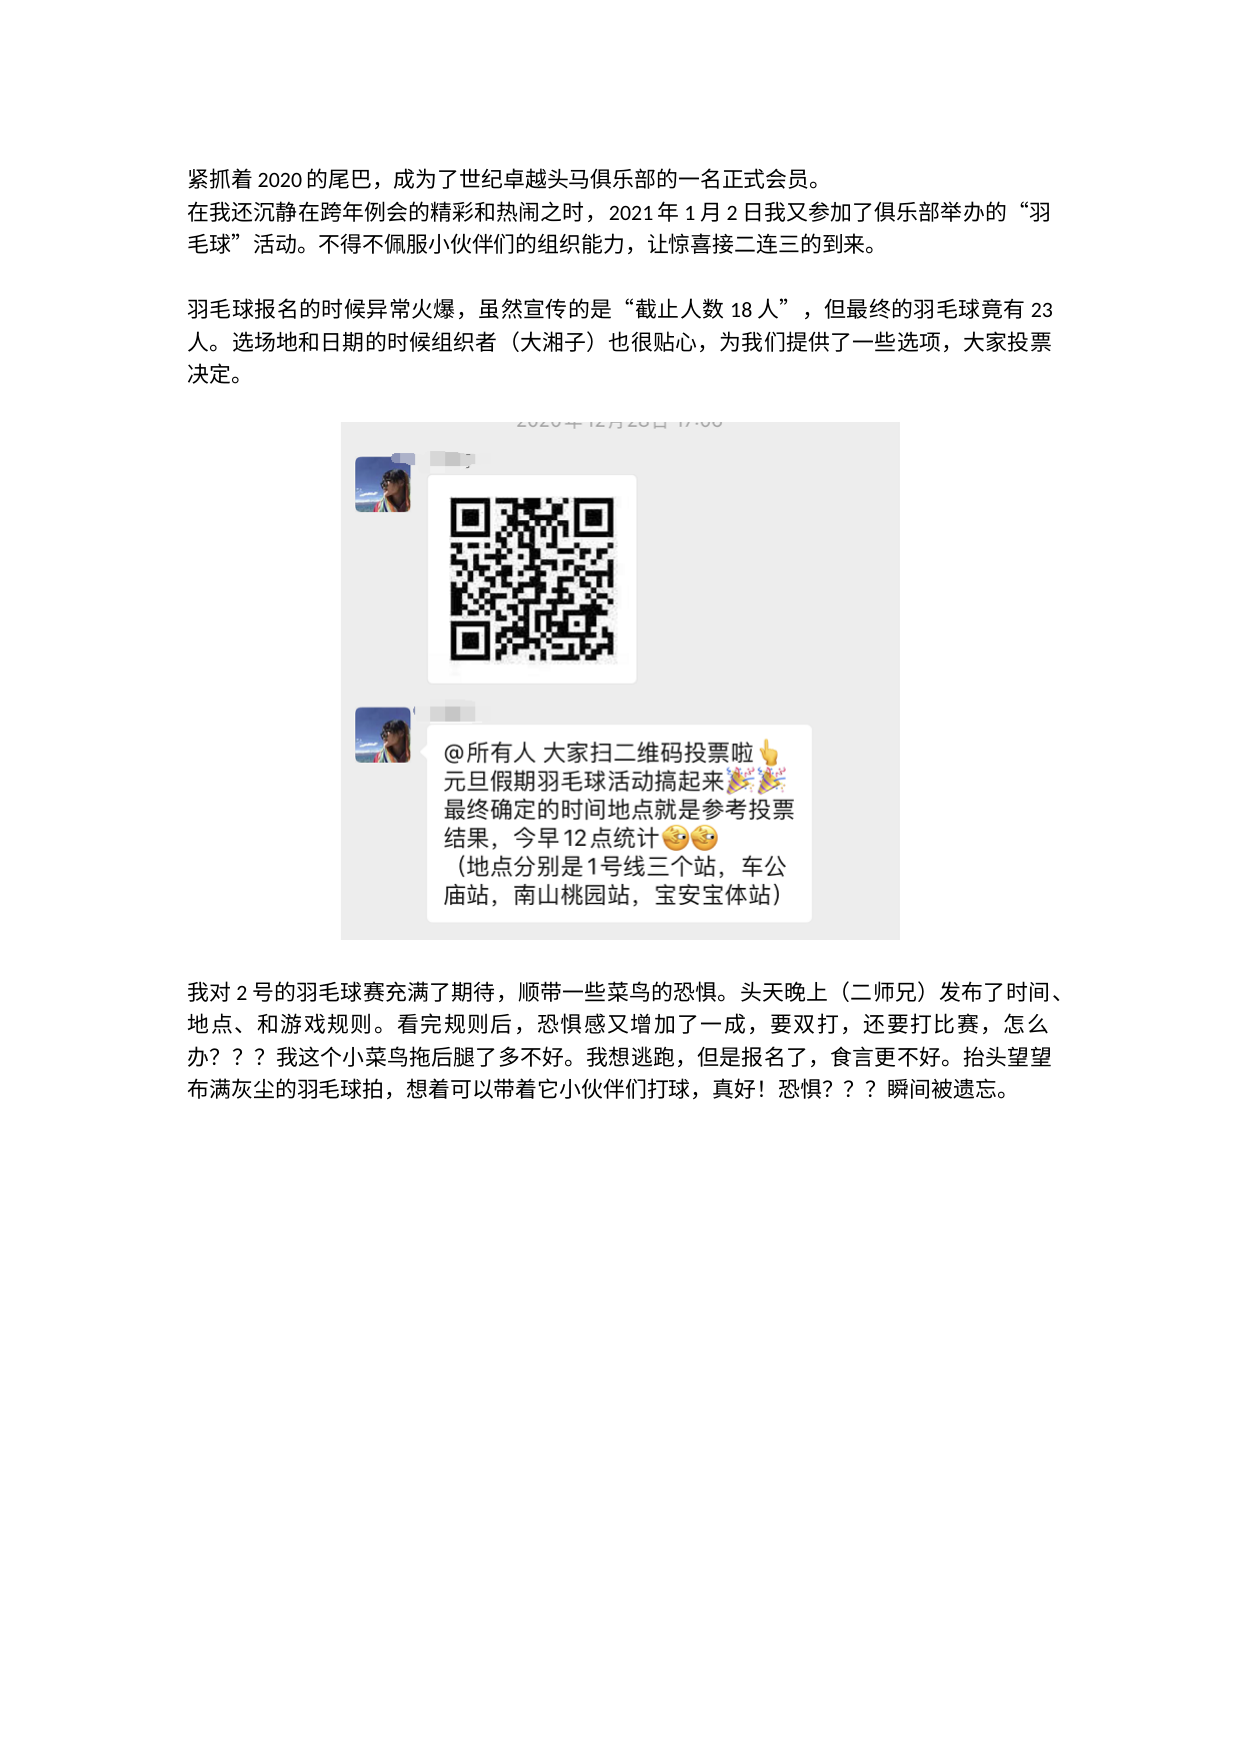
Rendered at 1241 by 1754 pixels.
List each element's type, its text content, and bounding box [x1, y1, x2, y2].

picture [340, 422, 900, 940]
text 在我还沉静在跨年例会的精彩和热闹之时，2021年1月2日我又参加了俱乐部举办的“羽毛球”活动。不得不佩服小伙伴们的组织能力，让惊喜接二连三的到来。 [187, 194, 1053, 259]
text 我对2号的羽毛球赛充满了期待，顺带一些菜鸟的恐惧。头天晚上（二师兄）发布了时间、地点、和游戏规则。看完规则后，恐惧感又增加了一成，要双打，还要打比赛，怎么办？？？我这个小菜鸟拖后腿了多不好。我想逃跑，但是报名了，食言更不好。抬头望望布满灰尘的羽毛球拍，想着可以带着它小伙伴们打球，真好！恐惧？？？瞬间被遗忘。 [187, 974, 1053, 1104]
text 羽毛球报名的时候异常火爆，虽然宣传的是“截止人数18人”，但最终的羽毛球竟有23人。选场地和日期的时候组织者（大湘子）也很贴心，为我们提供了一些选项，大家投票决定。 [187, 292, 1053, 389]
text 紧抓着2020的尾巴，成为了世纪卓越头马俱乐部的一名正式会员。 [187, 162, 1053, 194]
